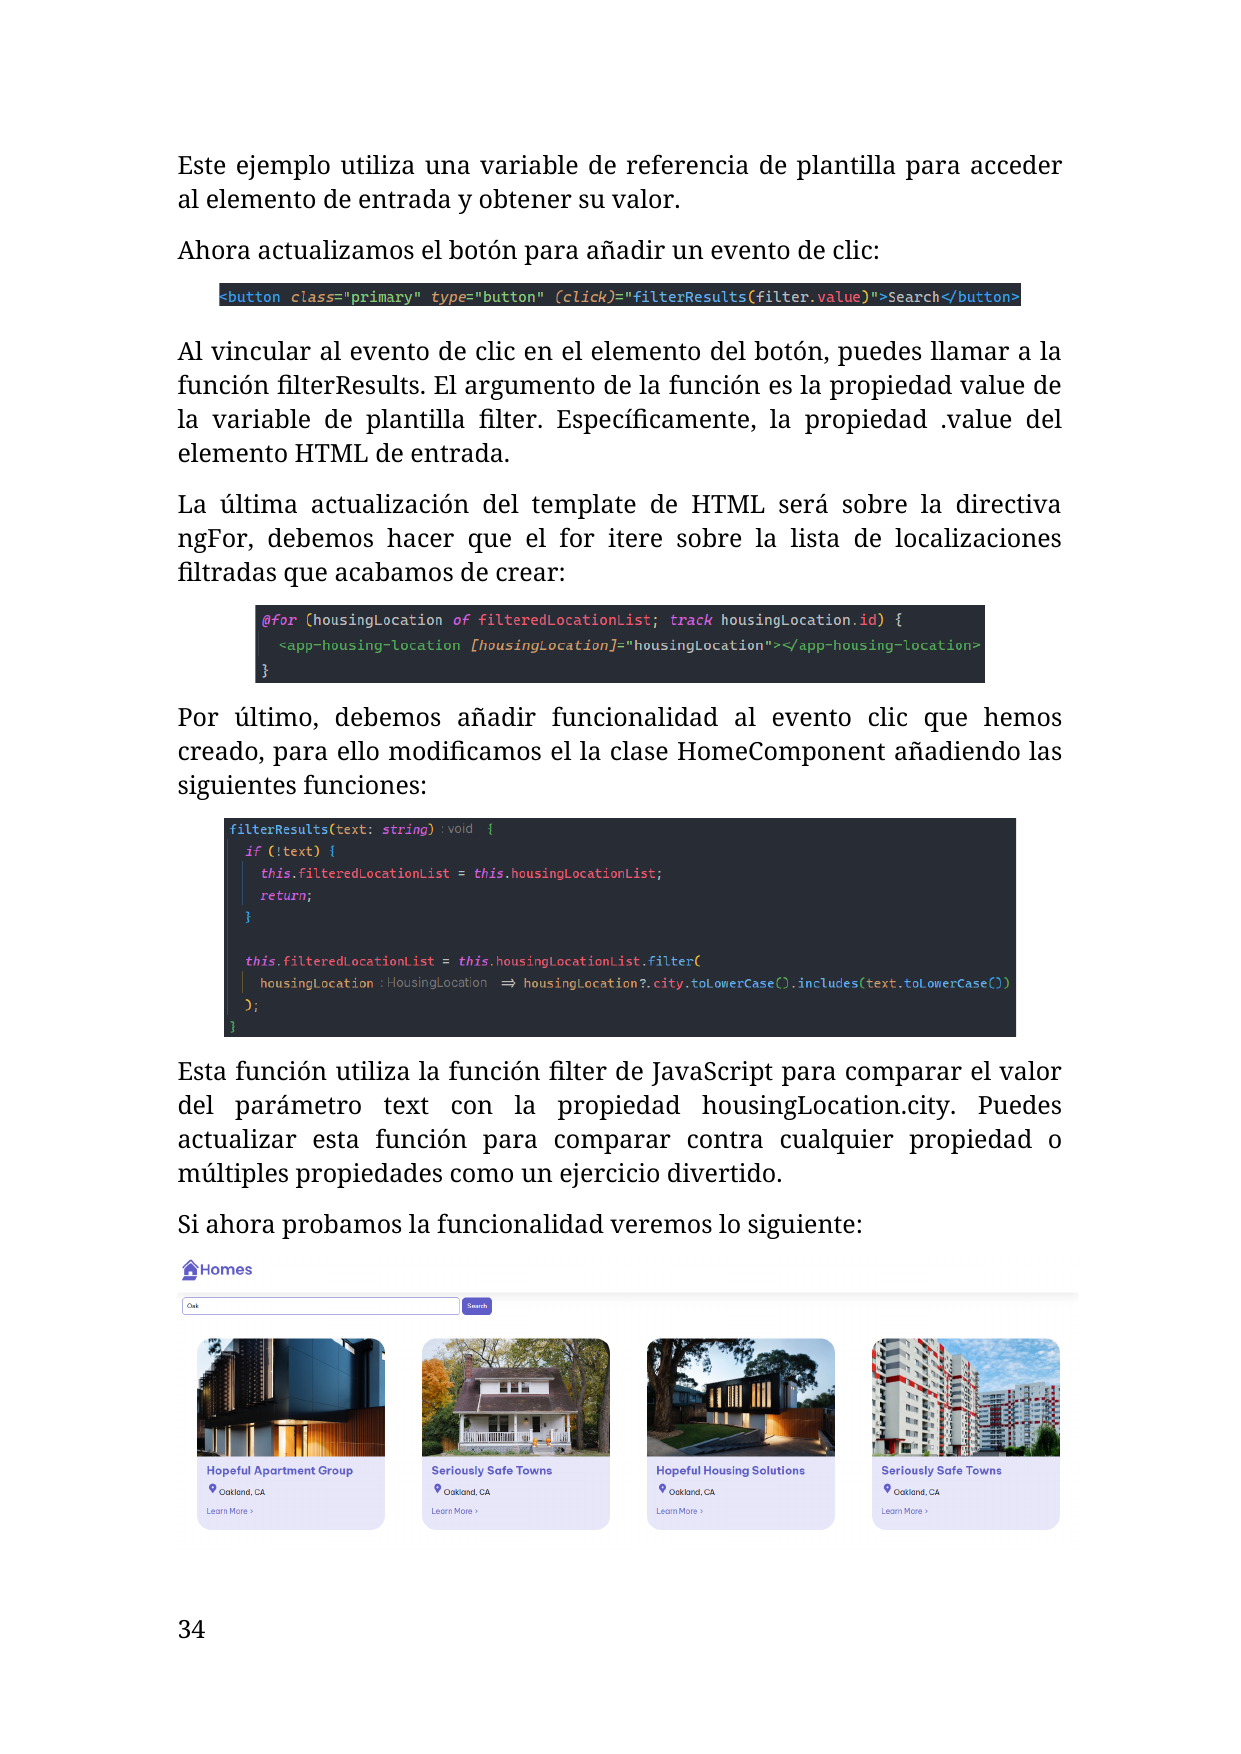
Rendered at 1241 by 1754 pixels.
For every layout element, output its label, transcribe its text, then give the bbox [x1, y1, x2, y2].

text Esta función utiliza la función filter de JavaScript para comparar el valor del parámetro text con la propiedad housingLocation.city. Puedes actualizar esta función para comparar contra cualquier propiedad o múltiples propiedades como un ejercicio divertido. [177, 1053, 1063, 1190]
text La última actualización del template de HTML será sobre la directiva ngFor, debemos hacer que el for itere sobre la lista de localizaciones filtradas que acabamos de crear: [177, 487, 1063, 589]
text Este ejemplo utiliza una variable de referencia de plantilla para acceder al elemento de entrada y obtener su valor. [177, 148, 1063, 216]
picture [224, 818, 1017, 1037]
text Por último, debemos añadir funcionalidad al evento clic que hemos creado, para ello modificamos el la clase HomeComponent añadiendo las siguientes funciones: [177, 699, 1063, 801]
text Si ahora probamos la funcionalidad veremos lo siguiente: [177, 1206, 1063, 1240]
text Ahora actualizamos el botón para añadir un evento de clic: [177, 232, 1063, 266]
picture [219, 283, 1021, 306]
picture [177, 1257, 1079, 1550]
text Al vincular al evento de clic en el elemento del botón, puedes llamar a la función filterResults. El argumento de la función es la propiedad value de la variable de plantilla filter. Específicamente, la propiedad .value del elemento HTML de entrada. [177, 334, 1063, 470]
picture [255, 605, 985, 683]
